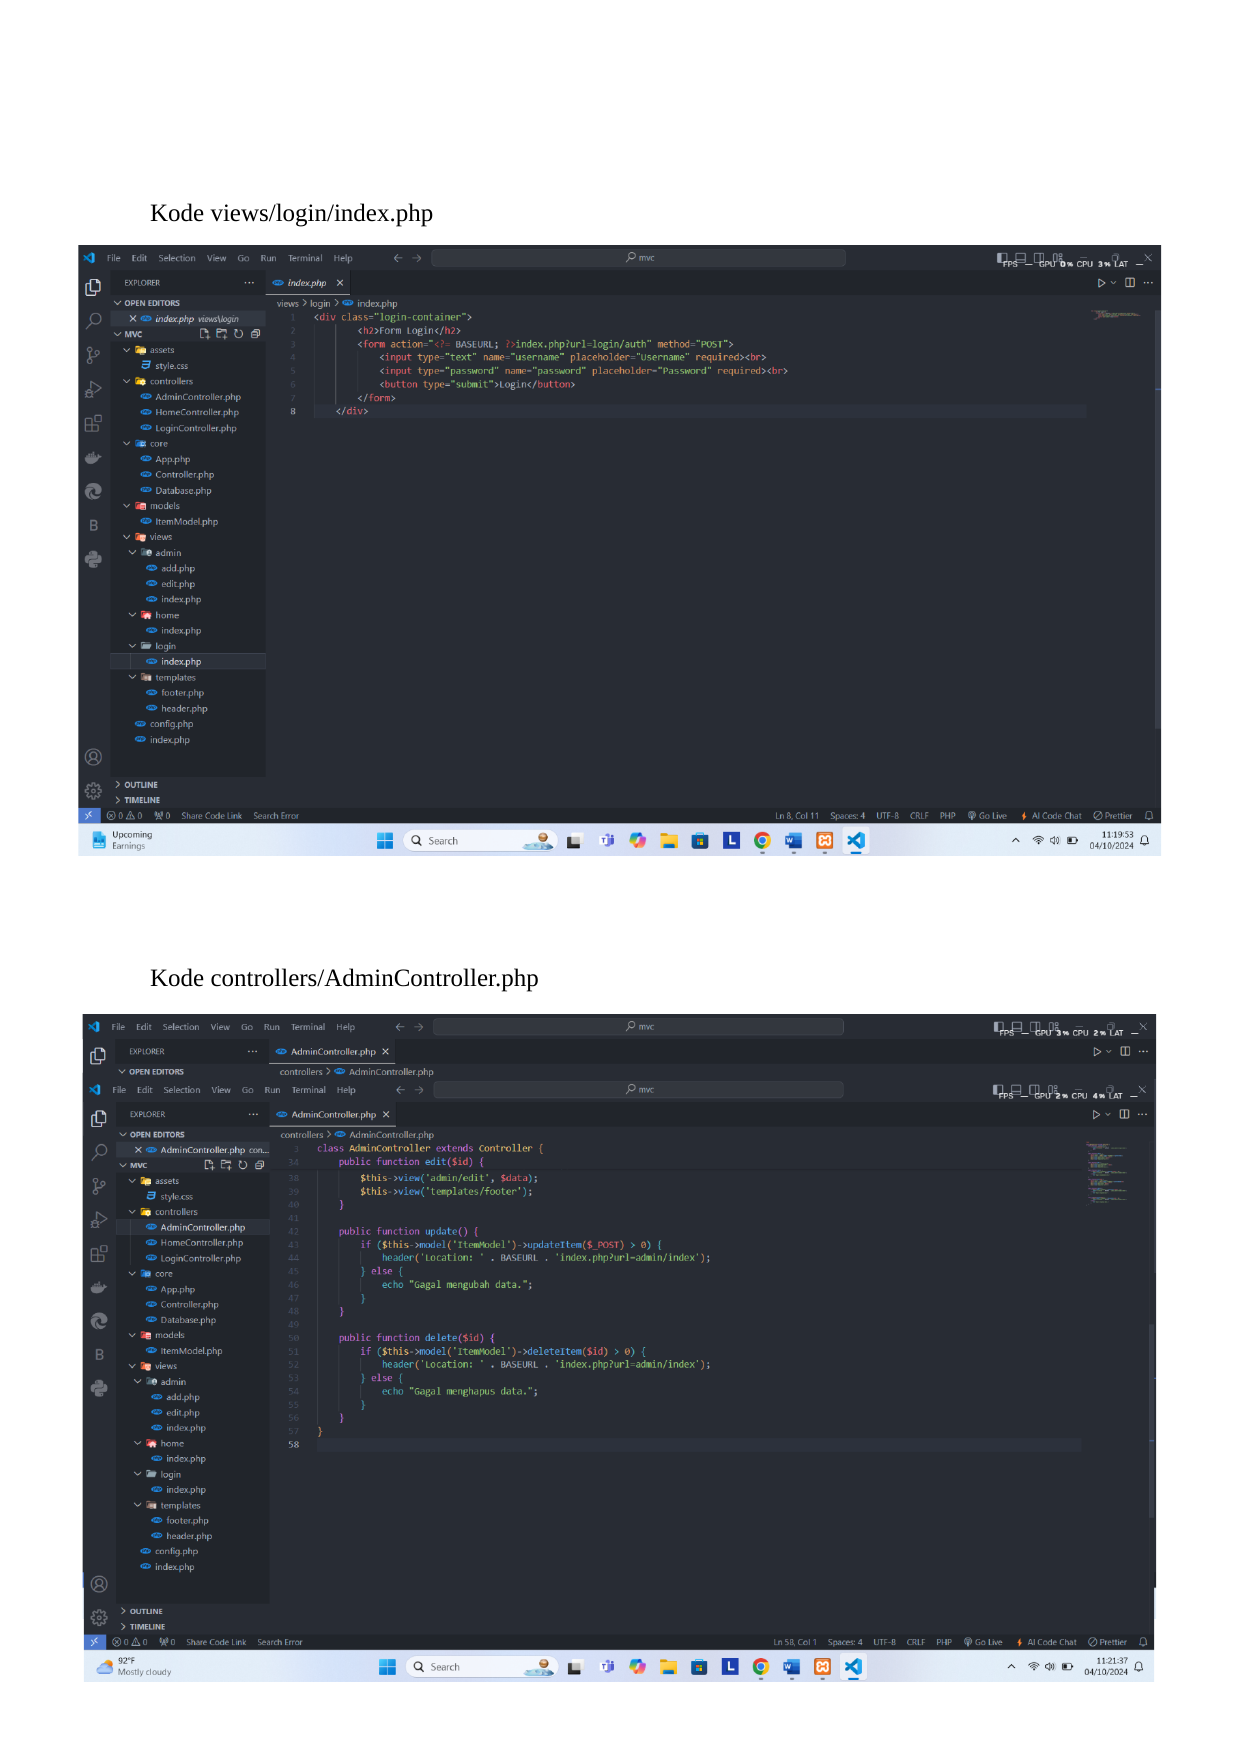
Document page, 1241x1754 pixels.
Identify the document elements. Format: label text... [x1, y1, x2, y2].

picture [81, 1014, 1155, 1681]
text Kode views/login/index.php [150, 198, 1090, 226]
text Kode controllers/AdminController.php [150, 963, 1090, 992]
picture [76, 245, 1160, 855]
